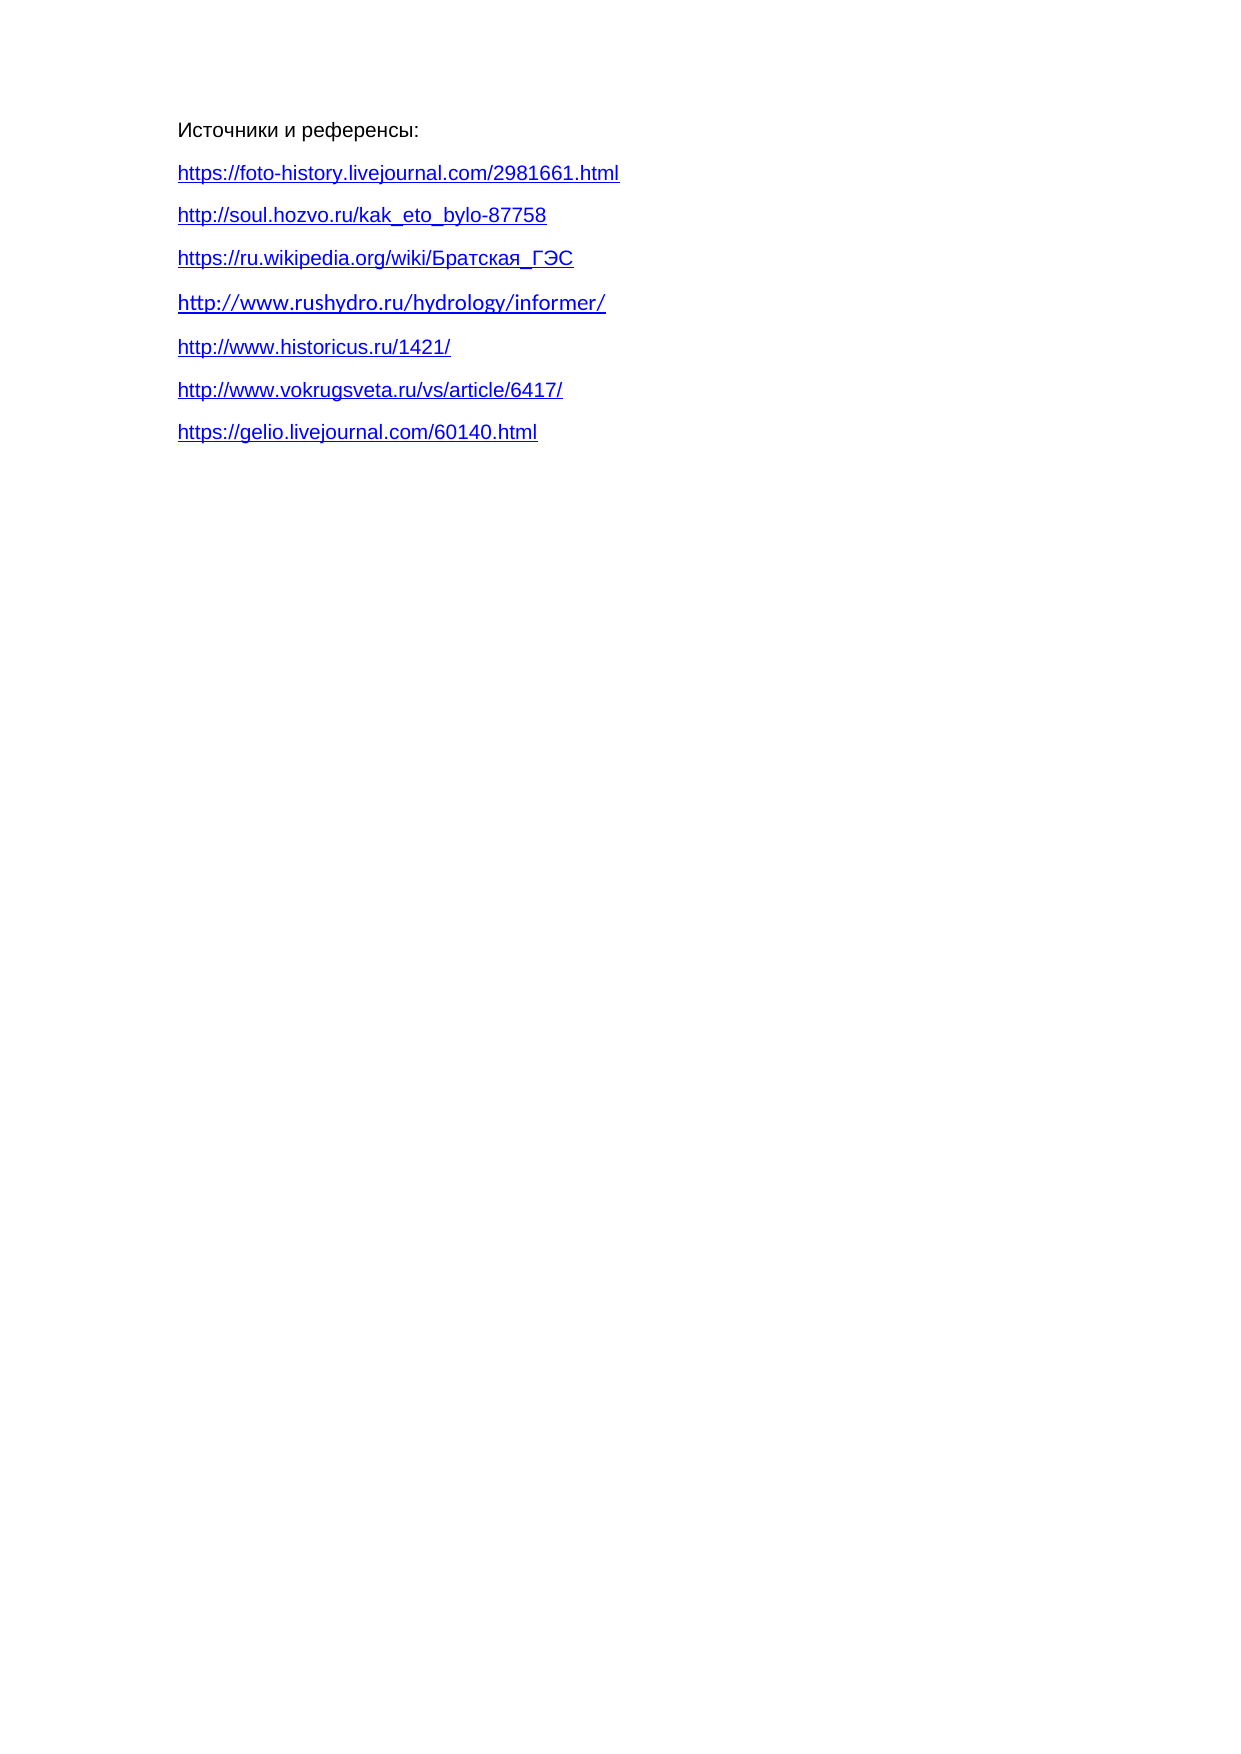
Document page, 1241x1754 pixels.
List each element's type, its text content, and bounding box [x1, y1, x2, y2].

text https://ru.wikipedia.org/wiki/Братская_ГЭС [177, 246, 1152, 269]
text http://www.historicus.ru/1421/ [177, 335, 1152, 359]
text http://soul.hozvo.ru/kak_eto_bylo-87758 [177, 203, 1152, 227]
text Источники и референсы: [177, 118, 1152, 142]
text https://gelio.livejournal.com/60140.html [177, 420, 1152, 444]
text http://www.vokrugsveta.ru/vs/article/6417/ [177, 377, 1152, 401]
text https://foto-history.livejournal.com/2981661.html [177, 161, 1152, 184]
text http://www.rushydro.ru/hydrology/informer/ [177, 288, 1152, 316]
